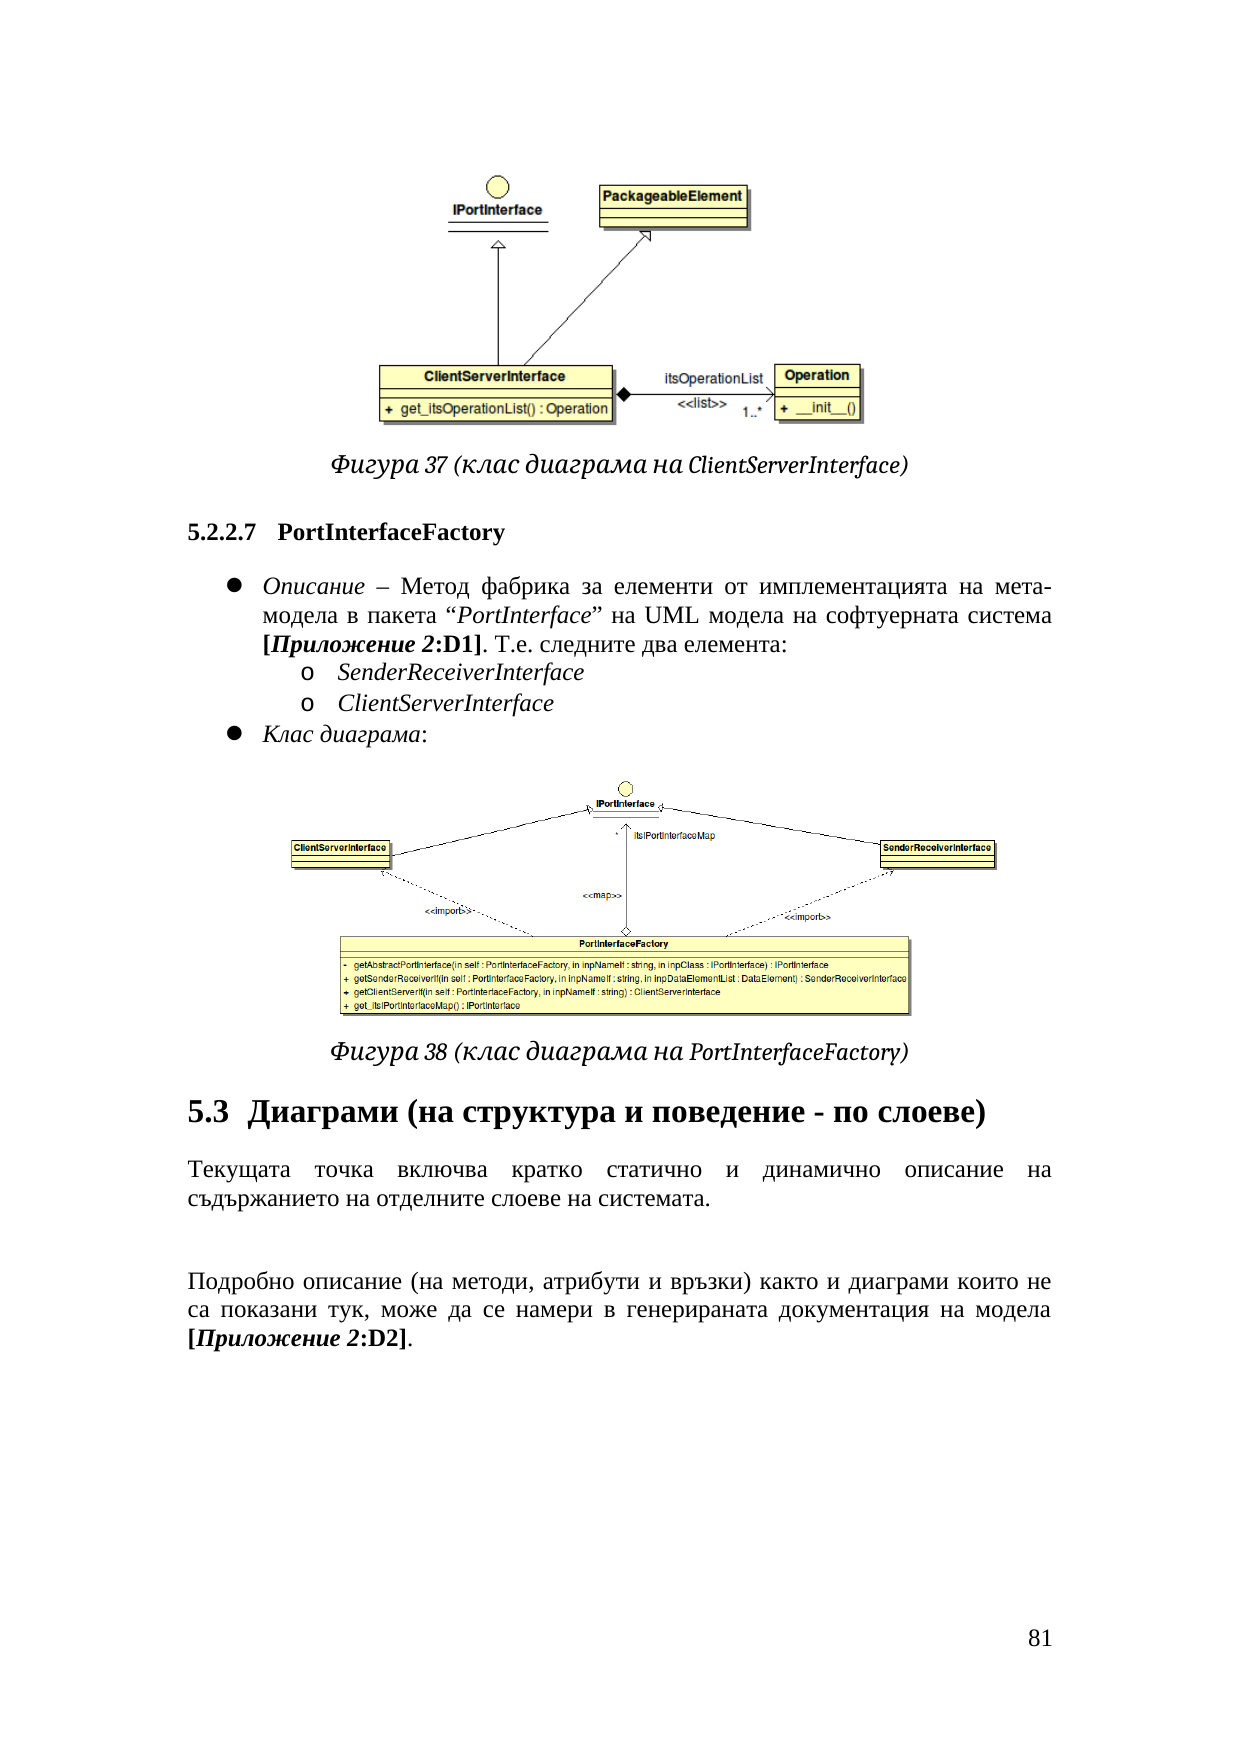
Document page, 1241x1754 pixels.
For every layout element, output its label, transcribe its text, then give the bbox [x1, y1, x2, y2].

text Текущата точка включва кратко статично и динамично описание на съдържанието на отделните слоеве на системата. [187, 1154, 1053, 1212]
list ClientServerInterface [300, 688, 1053, 719]
subtitle Диаграми (на структура и поведение - по слоеве) [187, 1091, 1053, 1129]
picture [363, 150, 878, 439]
text Фигура 38 (клас диаграма на PortInterfaceFactory) [187, 1037, 1053, 1066]
list Клас диаграма: [225, 719, 1053, 748]
list Описание – Метод фабрика за елементи от имплементацията на мета-модела в пакета “PortInterface” на UML модела на софтуерната система [Приложение 2:D1]. Т.е. следните два елемента: [225, 571, 1053, 657]
text Фигура 37 (клас диаграма на ClientServerInterface) [187, 451, 1053, 480]
subtitle PortInterfaceFactory [187, 517, 1053, 546]
picture [234, 760, 1006, 1025]
list SenderReceiverInterface [300, 657, 1053, 688]
text Подробно описание (на методи, атрибути и връзки) както и диаграми които не са показани тук, може да се намери в генерираната документация на модела [Приложение 2:D2]. [187, 1266, 1053, 1352]
